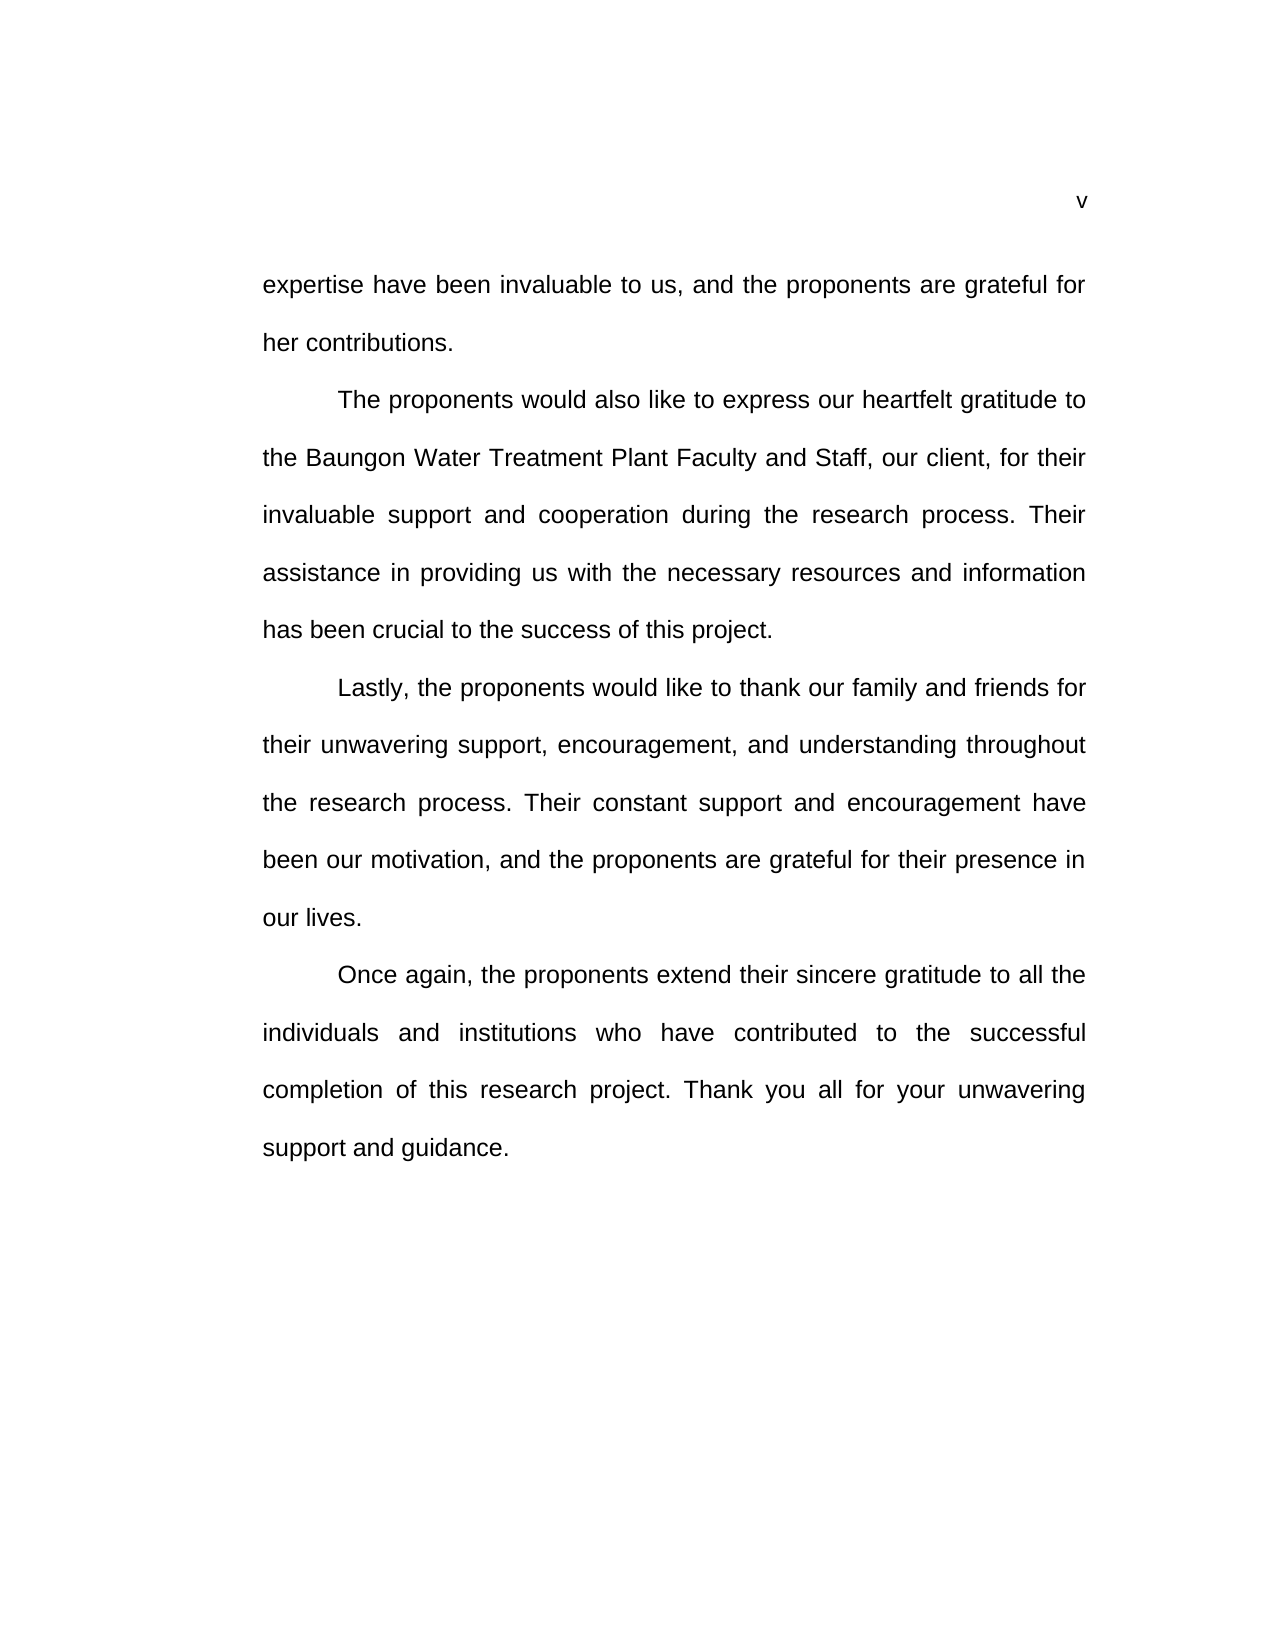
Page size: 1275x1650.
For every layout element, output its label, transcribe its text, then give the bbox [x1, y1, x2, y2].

text Lastly, the proponents would like to thank our family and friends for their unwavering support, encouragement, and understanding throughout the research process. Their constant support and encouragement have been our motivation, and the proponents are grateful for their presence in our lives. [262, 672, 1087, 931]
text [262, 270, 1087, 356]
text The proponents would also like to express our heartfelt gratitude to the Baungon Water Treatment Plant Faculty and Staff, our client, for their invaluable support and cooperation during the research process. Their assistance in providing us with the necessary resources and information has been crucial to the success of this project. [262, 385, 1087, 644]
text Once again, the proponents extend their sincere gratitude to all the individuals and institutions who have contributed to the successful completion of this research project. Thank you all for your unwavering support and guidance. [262, 960, 1087, 1161]
